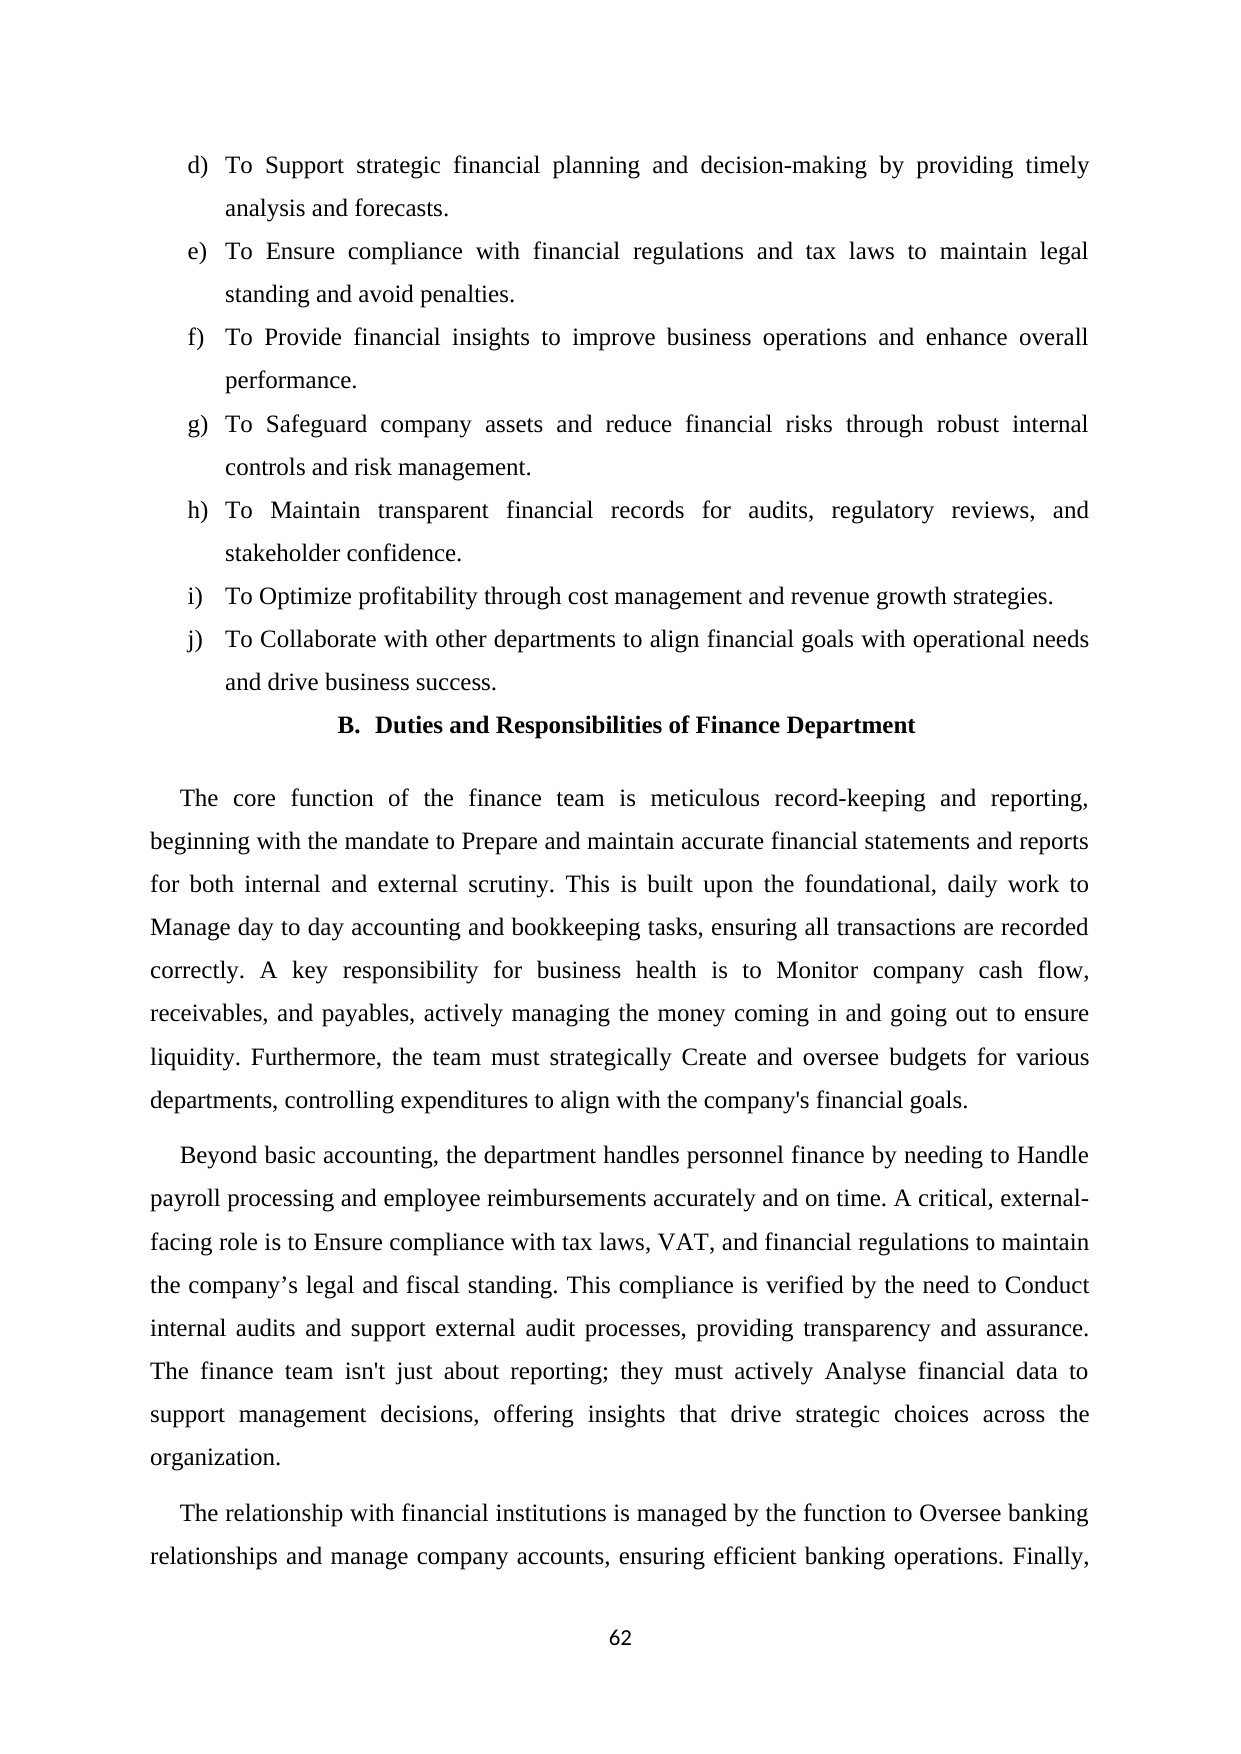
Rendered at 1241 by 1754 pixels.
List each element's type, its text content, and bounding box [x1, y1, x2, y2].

list To Maintain transparent financial records for audits, regulatory reviews, and stakeholder confidence. [187, 495, 1090, 567]
list To Safeguard company assets and reduce financial risks through robust internal controls and risk management. [187, 409, 1090, 481]
list To Collaborate with other departments to align financial goals with operational needs and drive business success. [187, 624, 1090, 696]
list To Provide financial insights to improve business operations and enhance overall performance. [187, 322, 1090, 394]
list Duties and Responsibilities of Finance Department [337, 711, 1090, 739]
text Beyond basic accounting, the department handles personnel finance by needing to Handle payroll processing and employee reimbursements accurately and on time. A critical, external-facing role is to Ensure compliance with tax laws, VAT, and financial regulations to maintain the company’s legal and fiscal standing. This compliance is verified by the need to Conduct internal audits and support external audit processes, providing transparency and assurance. The finance team isn't just about reporting; they must actively Analyse financial data to support management decisions, offering insights that drive strategic choices across the organization. [150, 1140, 1090, 1471]
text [150, 1498, 1090, 1570]
text The core function of the finance team is meticulous record-keeping and reporting, beginning with the mandate to Prepare and maintain accurate financial statements and reports for both internal and external scrutiny. This is built upon the foundational, daily work to Manage day to day accounting and bookkeeping tasks, ensuring all transactions are recorded correctly. A key responsibility for business health is to Monitor company cash flow, receivables, and payables, actively managing the money coming in and going out to ensure liquidity. Furthermore, the team must strategically Create and oversee budgets for various departments, controlling expenditures to align with the company's financial goals. [150, 783, 1090, 1113]
list To Ensure compliance with financial regulations and tax laws to maintain legal standing and avoid penalties. [187, 236, 1090, 308]
list To Optimize profitability through cost management and revenue growth strategies. [187, 581, 1090, 610]
list To Support strategic financial planning and decision-making by providing timely analysis and forecasts. [187, 150, 1090, 222]
